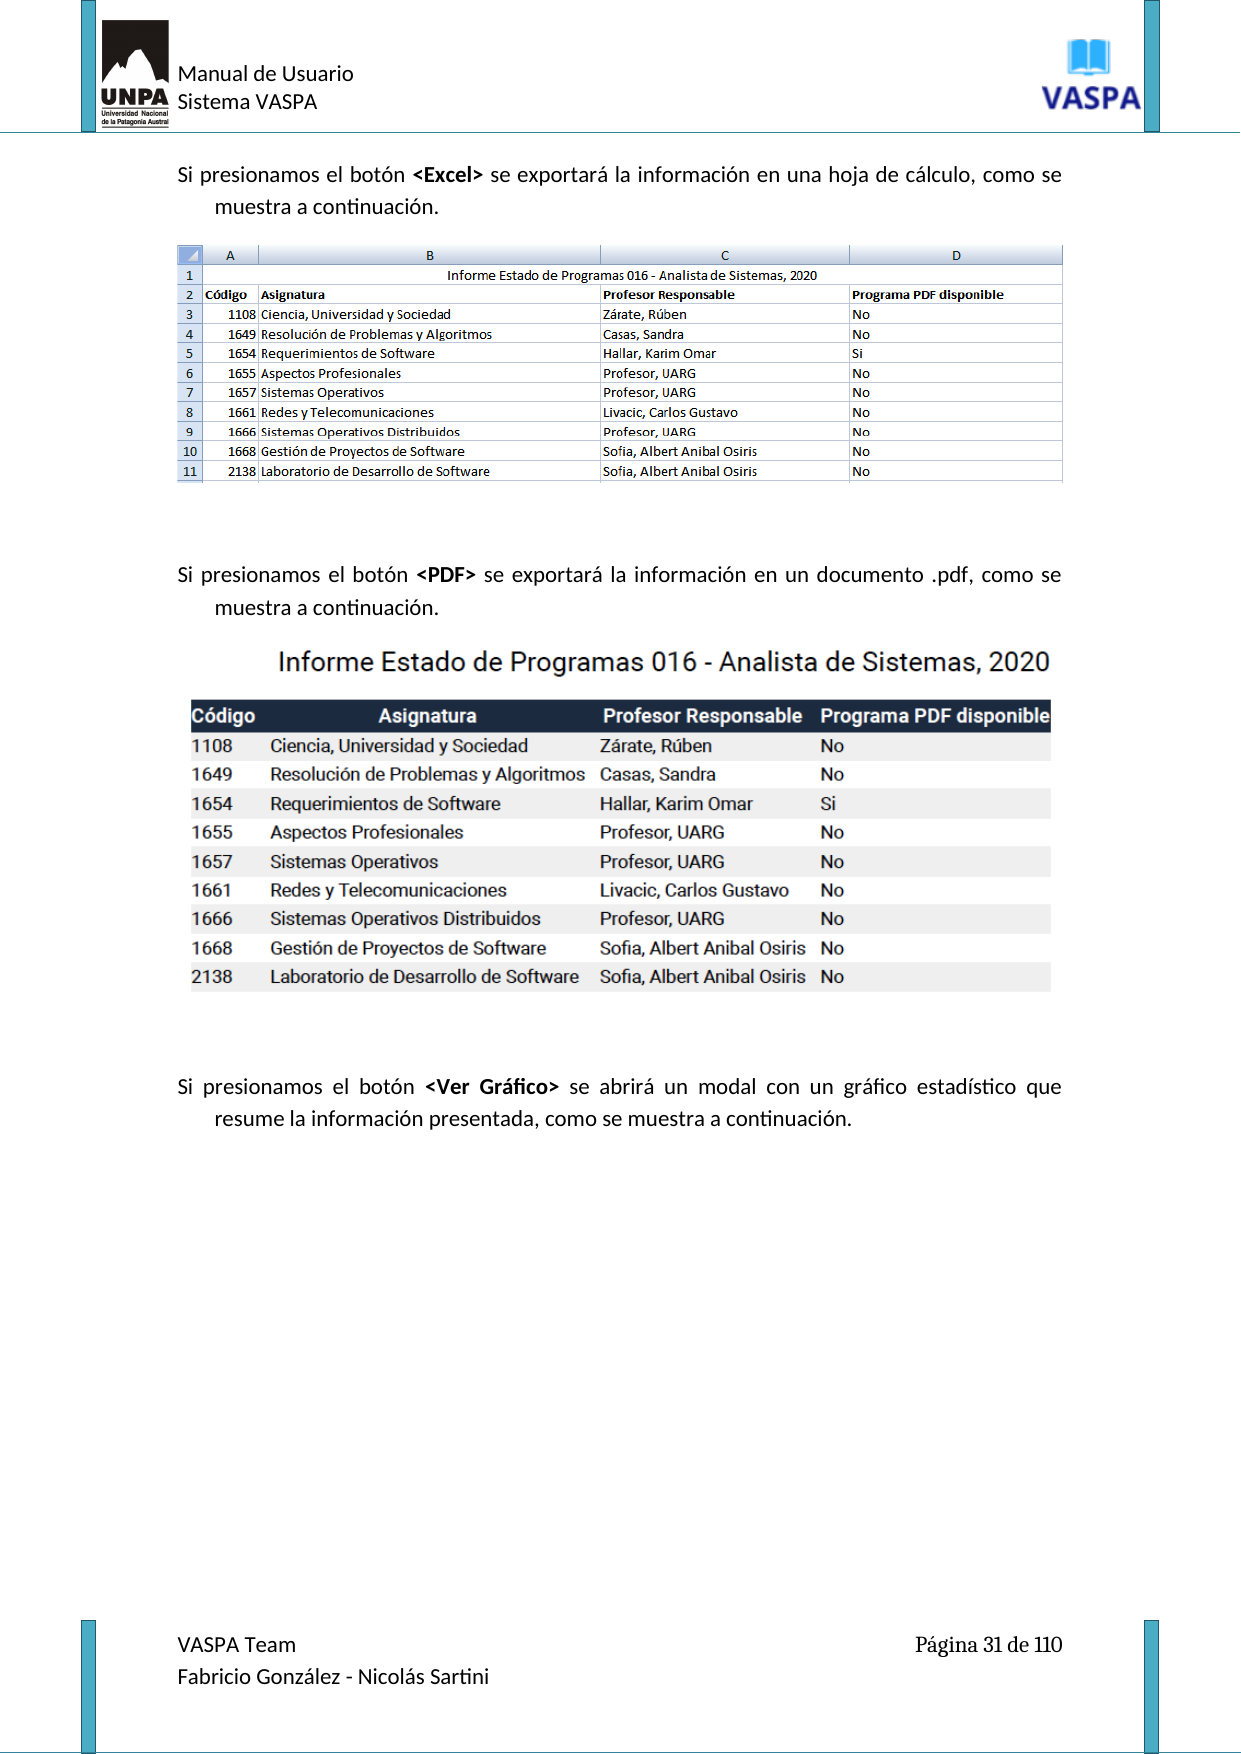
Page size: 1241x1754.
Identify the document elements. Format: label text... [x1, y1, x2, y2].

picture [100, 18, 170, 129]
picture [177, 245, 1063, 483]
picture [177, 645, 1063, 994]
picture [1036, 19, 1146, 129]
text Si presionamos el botón <Excel> se exportará la información en una hoja de cálculo, como se muestra a continuación. [177, 160, 1063, 220]
text Si presionamos el botón <Ver Gráfico> se abrirá un modal con un gráfico estadístico que resume la información presentada, como se muestra a continuación. [177, 1072, 1063, 1132]
text Si presionamos el botón <PDF> se exportará la información en un documento .pdf, como se muestra a continuación. [177, 560, 1063, 621]
